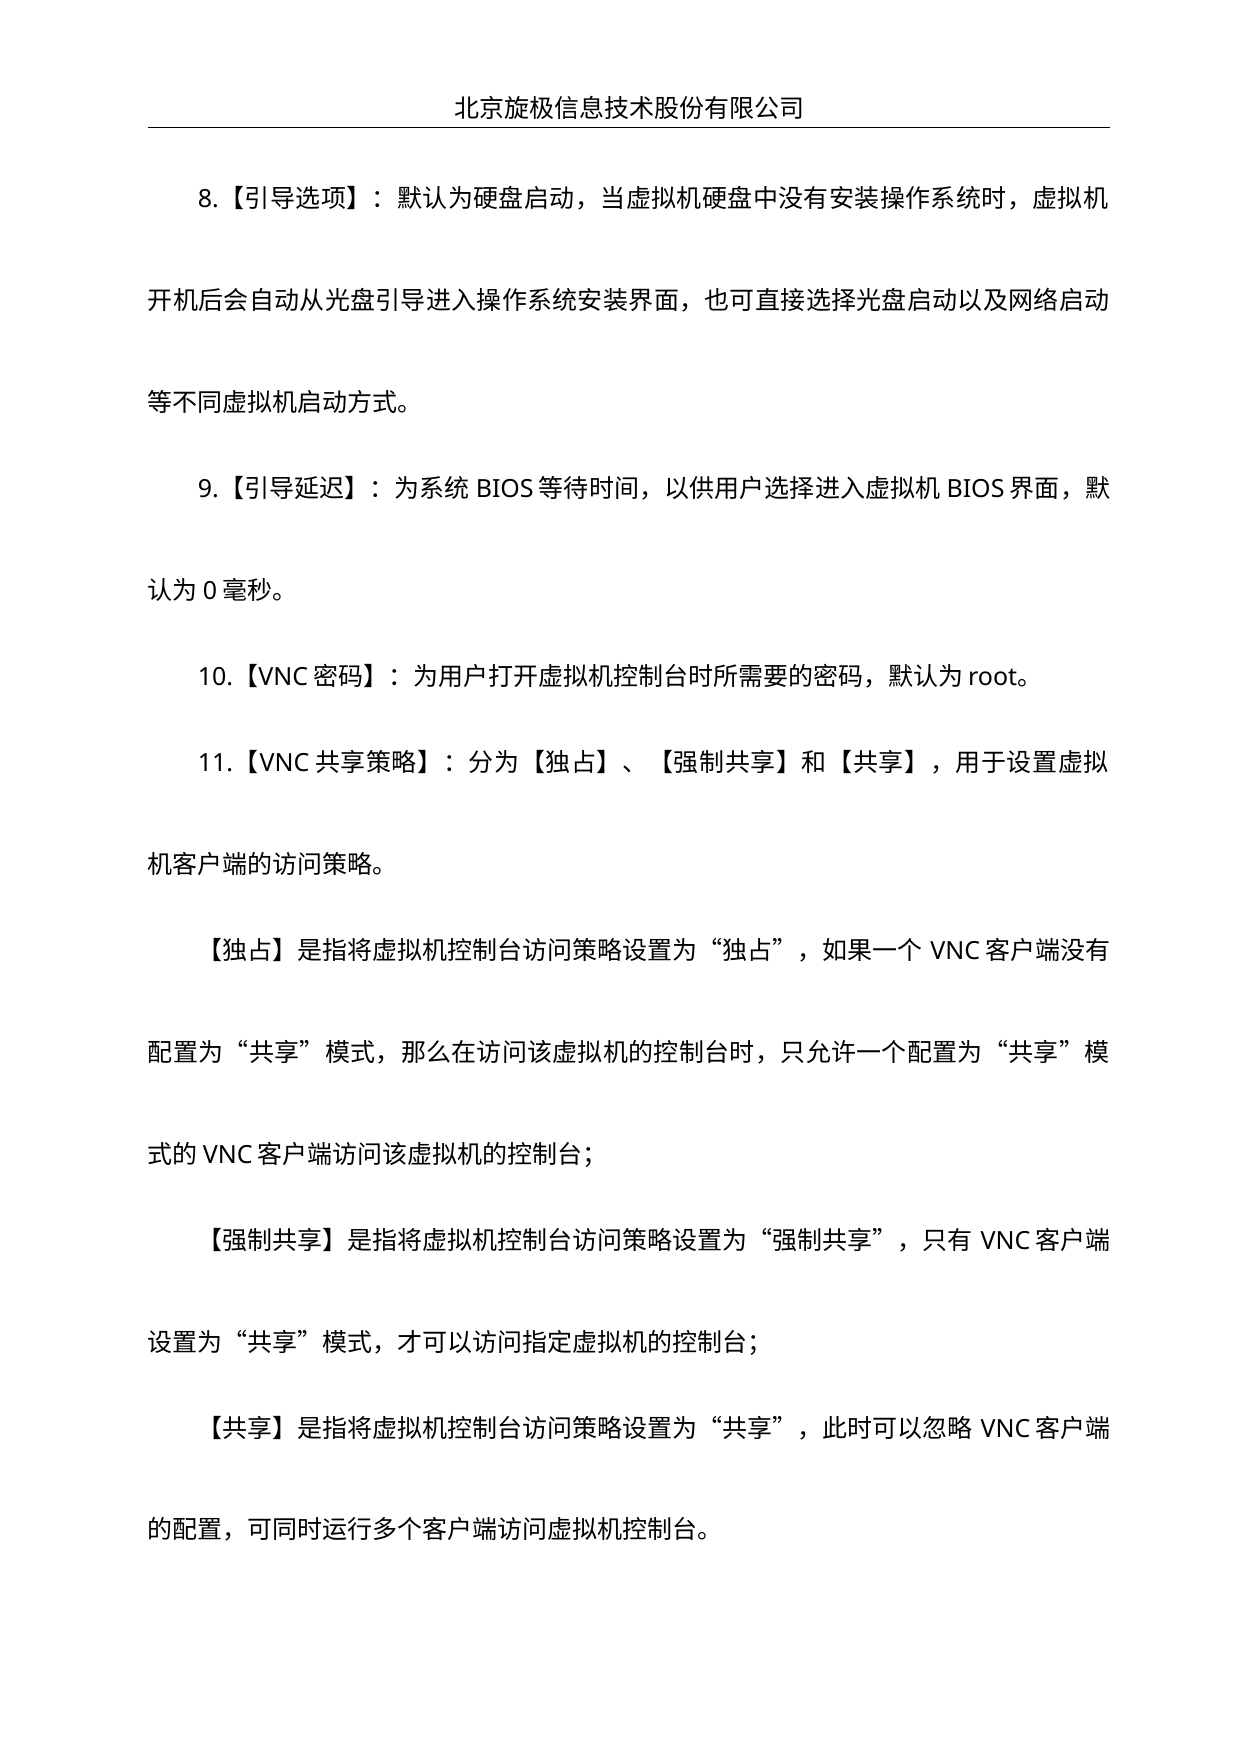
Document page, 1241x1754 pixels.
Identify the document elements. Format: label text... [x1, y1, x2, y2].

text 【强制共享】是指将虚拟机控制台访问策略设置为“强制共享”，只有VNC客户端设置为“共享”模式，才可以访问指定虚拟机的控制台； [148, 1204, 1110, 1374]
text 11.【VNC共享策略】：分为【独占】、【强制共享】和【共享】，用于设置虚拟机客户端的访问策略。 [148, 727, 1110, 896]
text 【共享】是指将虚拟机控制台访问策略设置为“共享”，此时可以忽略VNC客户端的配置，可同时运行多个客户端访问虚拟机控制台。 [148, 1392, 1110, 1562]
text 【独占】是指将虚拟机控制台访问策略设置为“独占”，如果一个VNC客户端没有配置为“共享”模式，那么在访问该虚拟机的控制台时，只允许一个配置为“共享”模式的VNC客户端访问该虚拟机的控制台； [148, 914, 1110, 1186]
text 8.【引导选项】：默认为硬盘启动，当虚拟机硬盘中没有安装操作系统时，虚拟机开机后会自动从光盘引导进入操作系统安装界面，也可直接选择光盘启动以及网络启动等不同虚拟机启动方式。 [148, 163, 1110, 434]
text 10.【VNC密码】：为用户打开虚拟机控制台时所需要的密码，默认为root。 [148, 641, 1110, 708]
text 9.【引导延迟】：为系统BIOS等待时间，以供用户选择进入虚拟机BIOS界面，默认为0毫秒。 [148, 453, 1110, 622]
